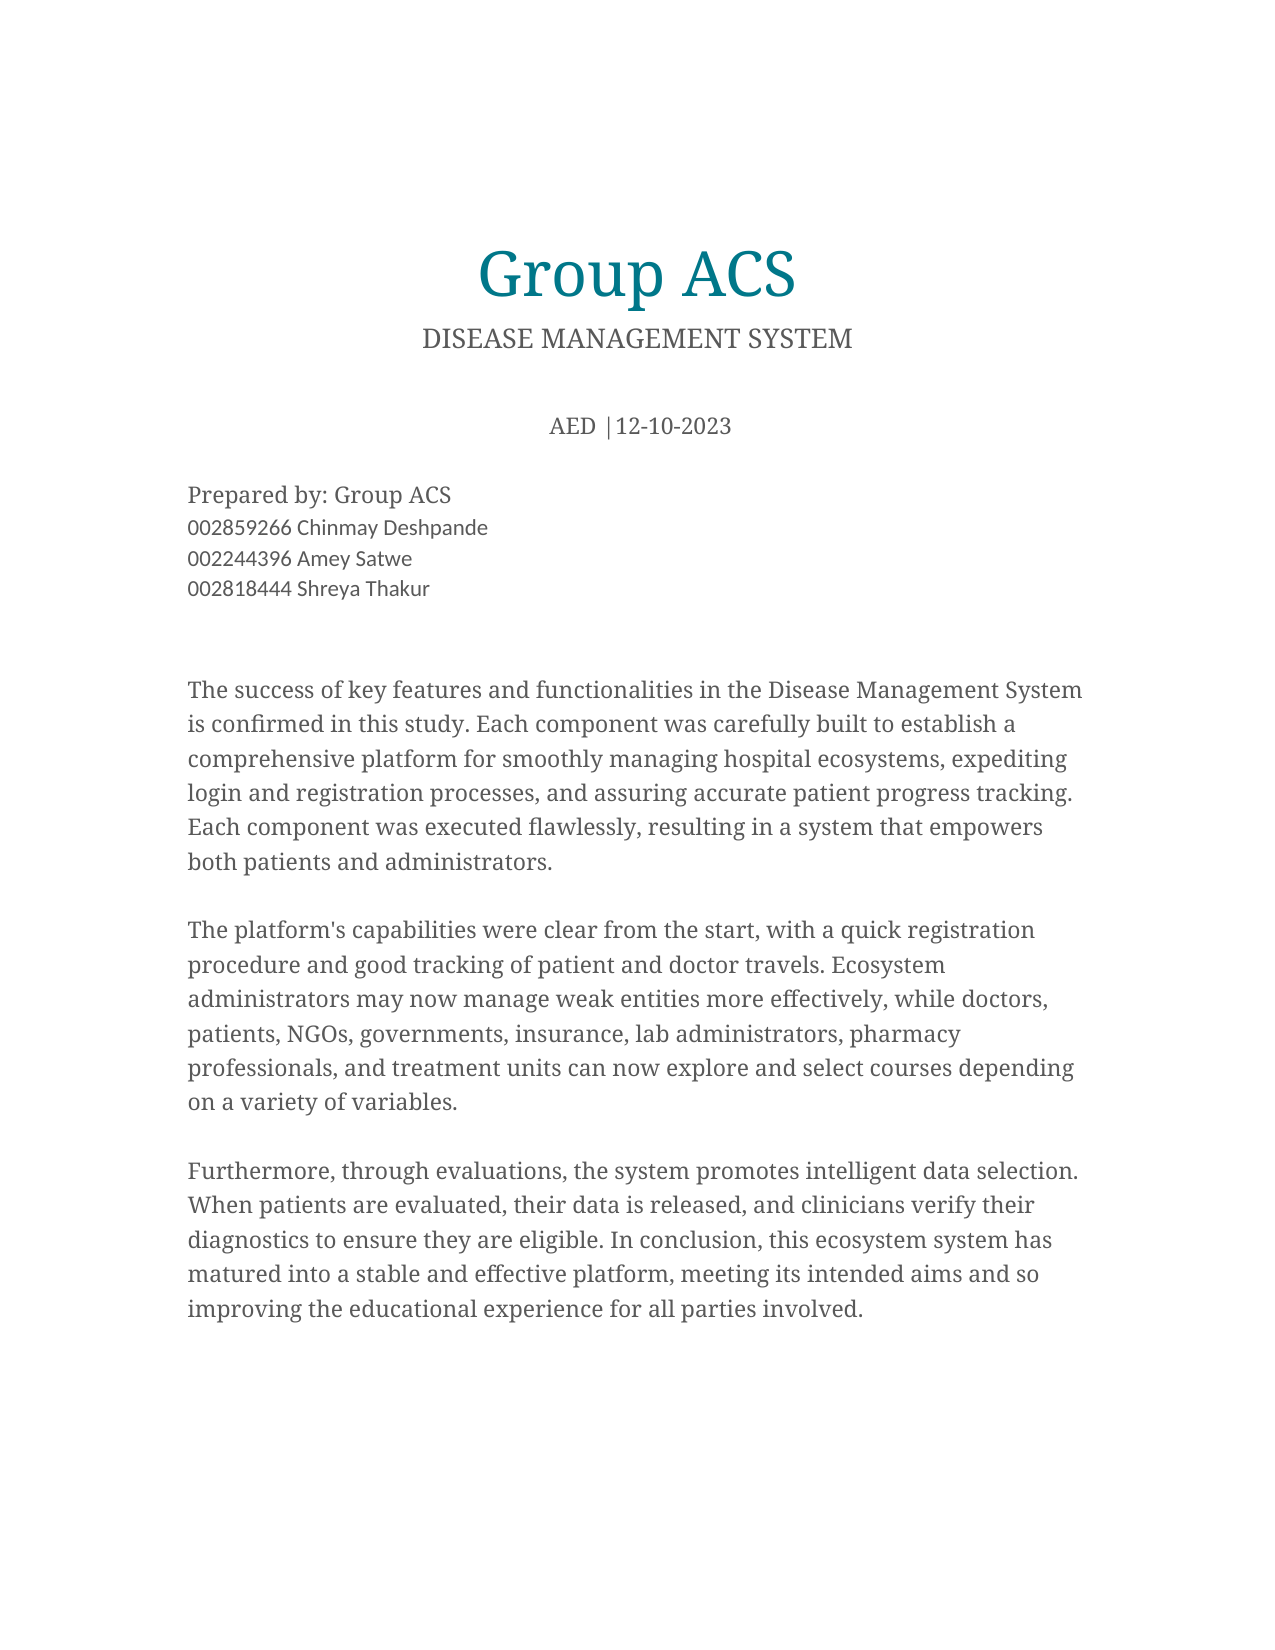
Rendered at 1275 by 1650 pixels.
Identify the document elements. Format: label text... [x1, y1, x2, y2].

text Furthermore, through evaluations, the system promotes intelligent data selection. When patients are evaluated, their data is released, and clinicians verify their diagnostics to ensure they are eligible. In conclusion, this ecosystem system has matured into a stable and effective platform, meeting its intended aims and so improving the educational experience for all parties involved. [187, 1155, 1087, 1324]
text The success of key features and functionalities in the Disease Management System is confirmed in this study. Each component was carefully built to establish a comprehensive platform for smoothly managing hospital ecosystems, expediting login and registration processes, and assuring accurate patient progress tracking. Each component was executed flawlessly, resulting in a system that empowers both patients and administrators. [187, 674, 1087, 877]
text AED |12-10-2023 [187, 410, 1087, 441]
title Group ACS [187, 230, 1087, 315]
text 002818444 Shreya Thakur [187, 574, 1087, 602]
text 002244396 Amey Satwe [187, 544, 1087, 572]
text Prepared by: Group ACS [187, 478, 1087, 510]
subtitle Disease Management System [187, 319, 1087, 356]
text 002859266 Chinmay Deshpande [187, 513, 1087, 541]
text The platform's capabilities were clear from the start, with a quick registration procedure and good tracking of patient and doctor travels. Ecosystem administrators may now manage weak entities more effectively, while doctors, patients, NGOs, governments, insurance, lab administrators, pharmacy professionals, and treatment units can now explore and select courses depending on a variety of variables. [187, 914, 1087, 1118]
